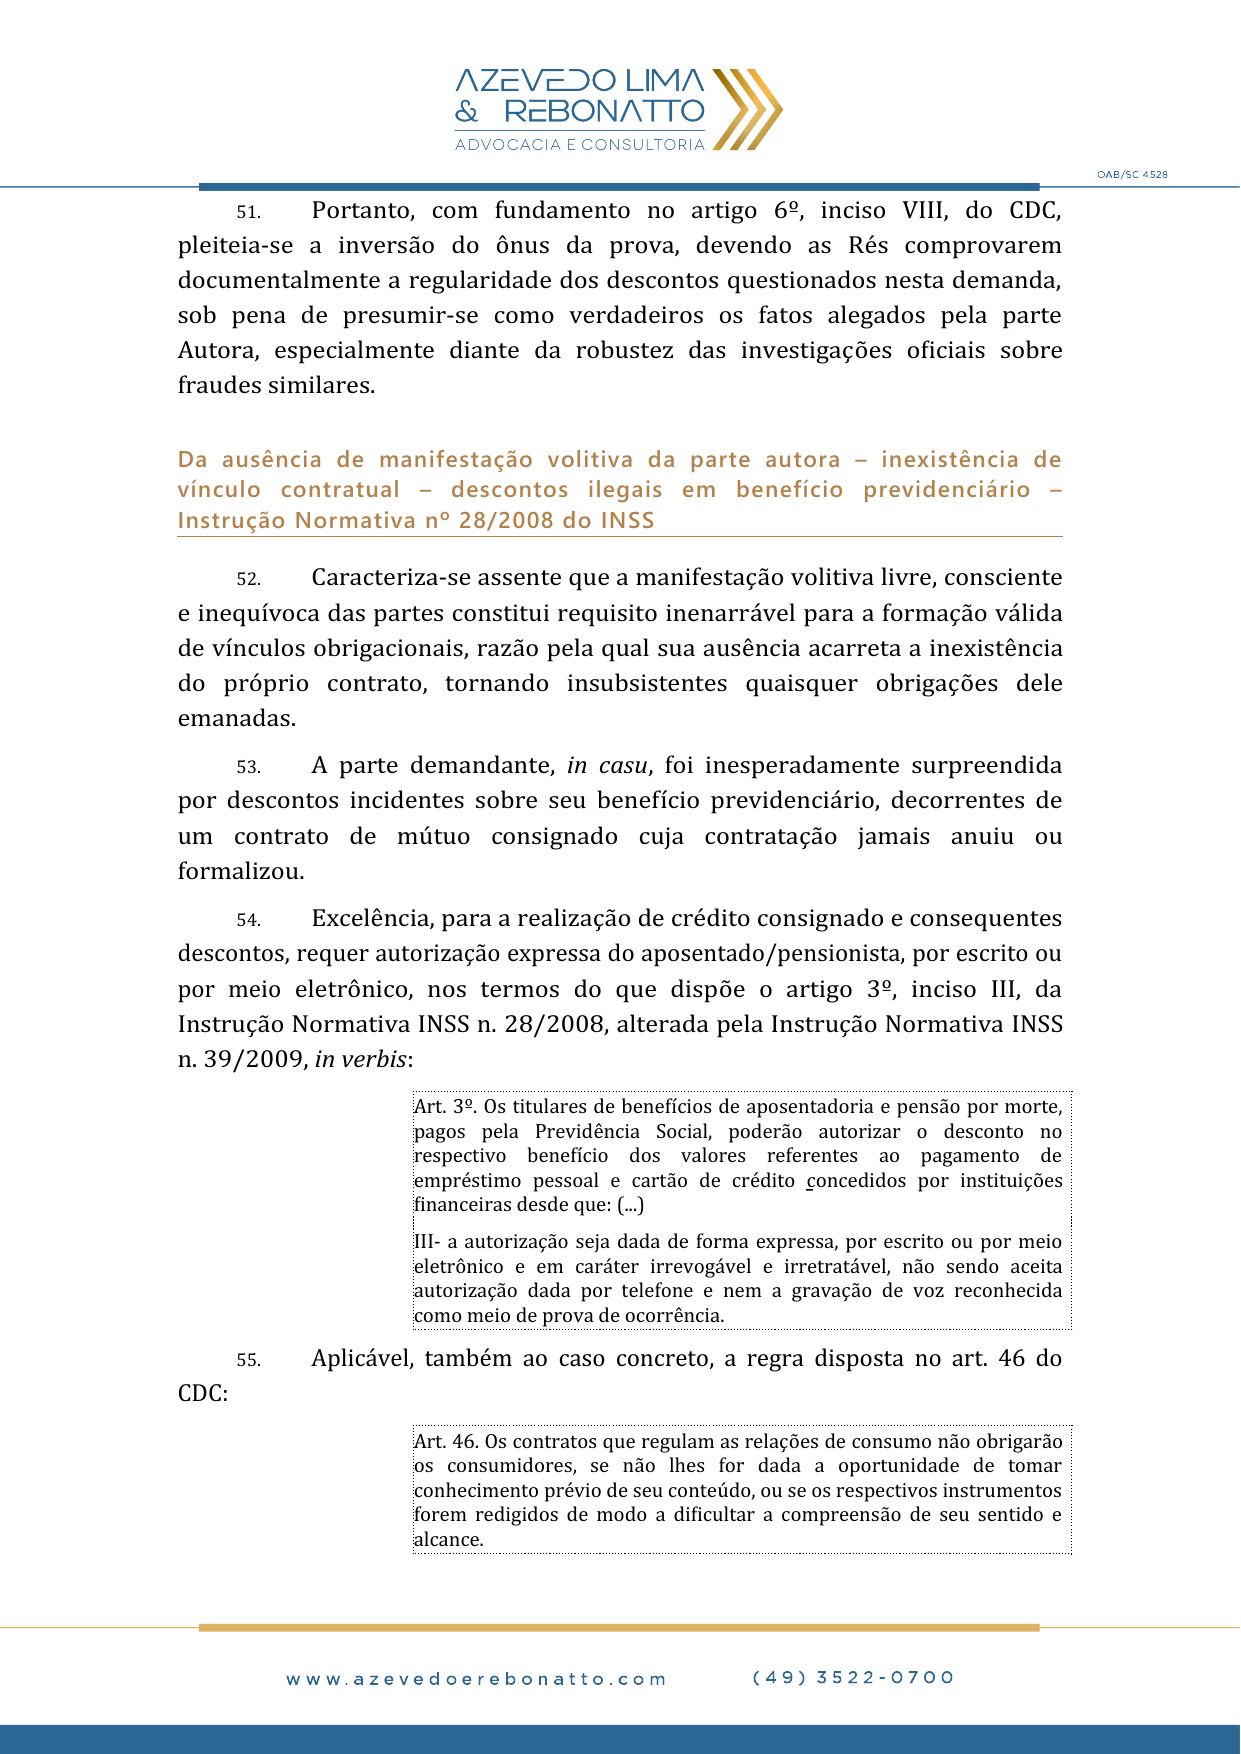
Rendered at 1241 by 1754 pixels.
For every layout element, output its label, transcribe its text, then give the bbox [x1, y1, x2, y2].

text III- a autorização seja dada de forma expressa, por escrito ou por meio eletrônico e em caráter irrevogável e irretratável, não sendo aceita autorização dada por telefone e nem a gravação de voz reconhecida como meio de prova de ocorrência. [412, 1226, 1072, 1330]
text Art. 3º. Os titulares de benefícios de aposentadoria e pensão por morte, pagos pela Previdência Social, poderão autorizar o desconto no respectivo benefício dos valores referentes ao pagamento de empréstimo pessoal e cartão de crédito concedidos por instituições financeiras desde que: (...) [412, 1091, 1072, 1217]
picture [0, 0, 1240, 1754]
list Aplicável, também ao caso concreto, a regra disposta no art. 46 do CDC: [177, 1343, 1063, 1407]
text Da ausência de manifestação volitiva da parte autora – inexistência de vínculo contratual – descontos ilegais em benefício previdenciário – Instrução Normativa nº 28/2008 do INSS [177, 442, 1063, 536]
list Portanto, com fundamento no artigo 6º, inciso VIII, do CDC, pleiteia-se a inversão do ônus da prova, devendo as Rés comprovarem documentalmente a regularidade dos descontos questionados nesta demanda, sob pena de presumir-se como verdadeiros os fatos alegados pela parte Autora, especialmente diante da robustez das investigações oficiais sobre fraudes similares. [177, 194, 1063, 399]
list Excelência, para a realização de crédito consignado e consequentes descontos, requer autorização expressa do aposentado/pensionista, por escrito ou por meio eletrônico, nos termos do que dispõe o artigo 3º, inciso III, da Instrução Normativa INSS n. 28/2008, alterada pela Instrução Normativa INSS n. 39/2009, in verbis: [177, 903, 1063, 1073]
text Art. 46. Os contratos que regulam as relações de consumo não obrigarão os consumidores, se não lhes for dada a oportunidade de tomar conhecimento prévio de seu conteúdo, ou se os respectivos instrumentos forem redigidos de modo a dificultar a compreensão de seu sentido e alcance. [412, 1425, 1072, 1554]
list A parte demandante, in casu, foi inesperadamente surpreendida por descontos incidentes sobre seu benefício previdenciário, decorrentes de um contrato de mútuo consignado cuja contratação jamais anuiu ou formalizou. [177, 750, 1063, 885]
list Caracteriza-se assente que a manifestação volitiva livre, consciente e inequívoca das partes constitui requisito inenarrável para a formação válida de vínculos obrigacionais, razão pela qual sua ausência acarreta a inexistência do próprio contrato, tornando insubsistentes quaisquer obrigações dele emanadas. [177, 562, 1063, 732]
